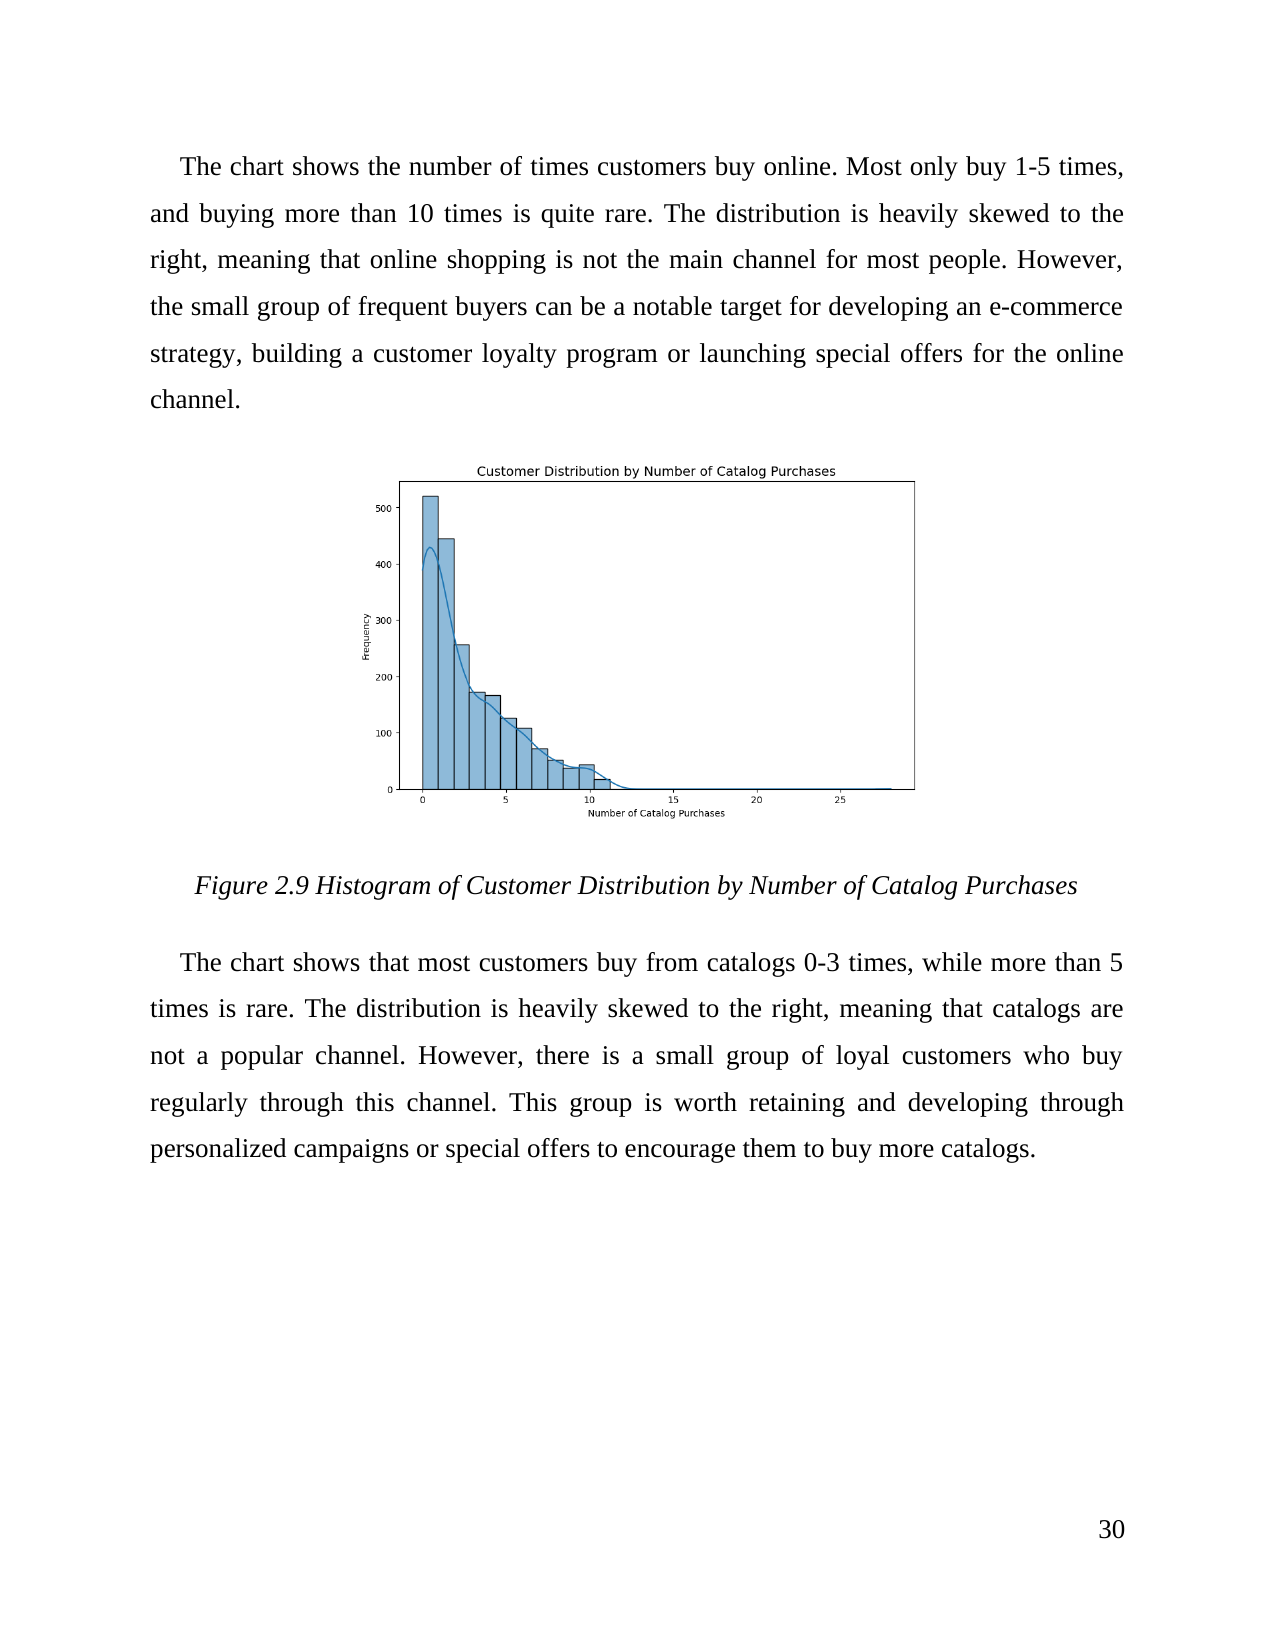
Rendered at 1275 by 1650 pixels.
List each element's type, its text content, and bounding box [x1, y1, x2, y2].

text The chart shows the number of times customers buy online. Most only buy 1-5 times, and buying more than 10 times is quite rare. The distribution is heavily skewed to the right, meaning that online shopping is not the main channel for most people. However, the small group of frequent buyers can be a notable target for developing an e-commerce strategy, building a customer loyalty program or launching special offers for the online channel. [150, 150, 1125, 414]
text The chart shows that most customers buy from catalogs 0-3 times, while more than 5 times is rare. The distribution is heavily skewed to the right, meaning that catalogs are not a popular channel. However, there is a small group of loyal customers who buy regularly through this channel. This group is worth retaining and developing through personalized campaigns or special offers to encourage them to buy more catalogs. [150, 946, 1125, 1163]
picture [355, 460, 920, 824]
